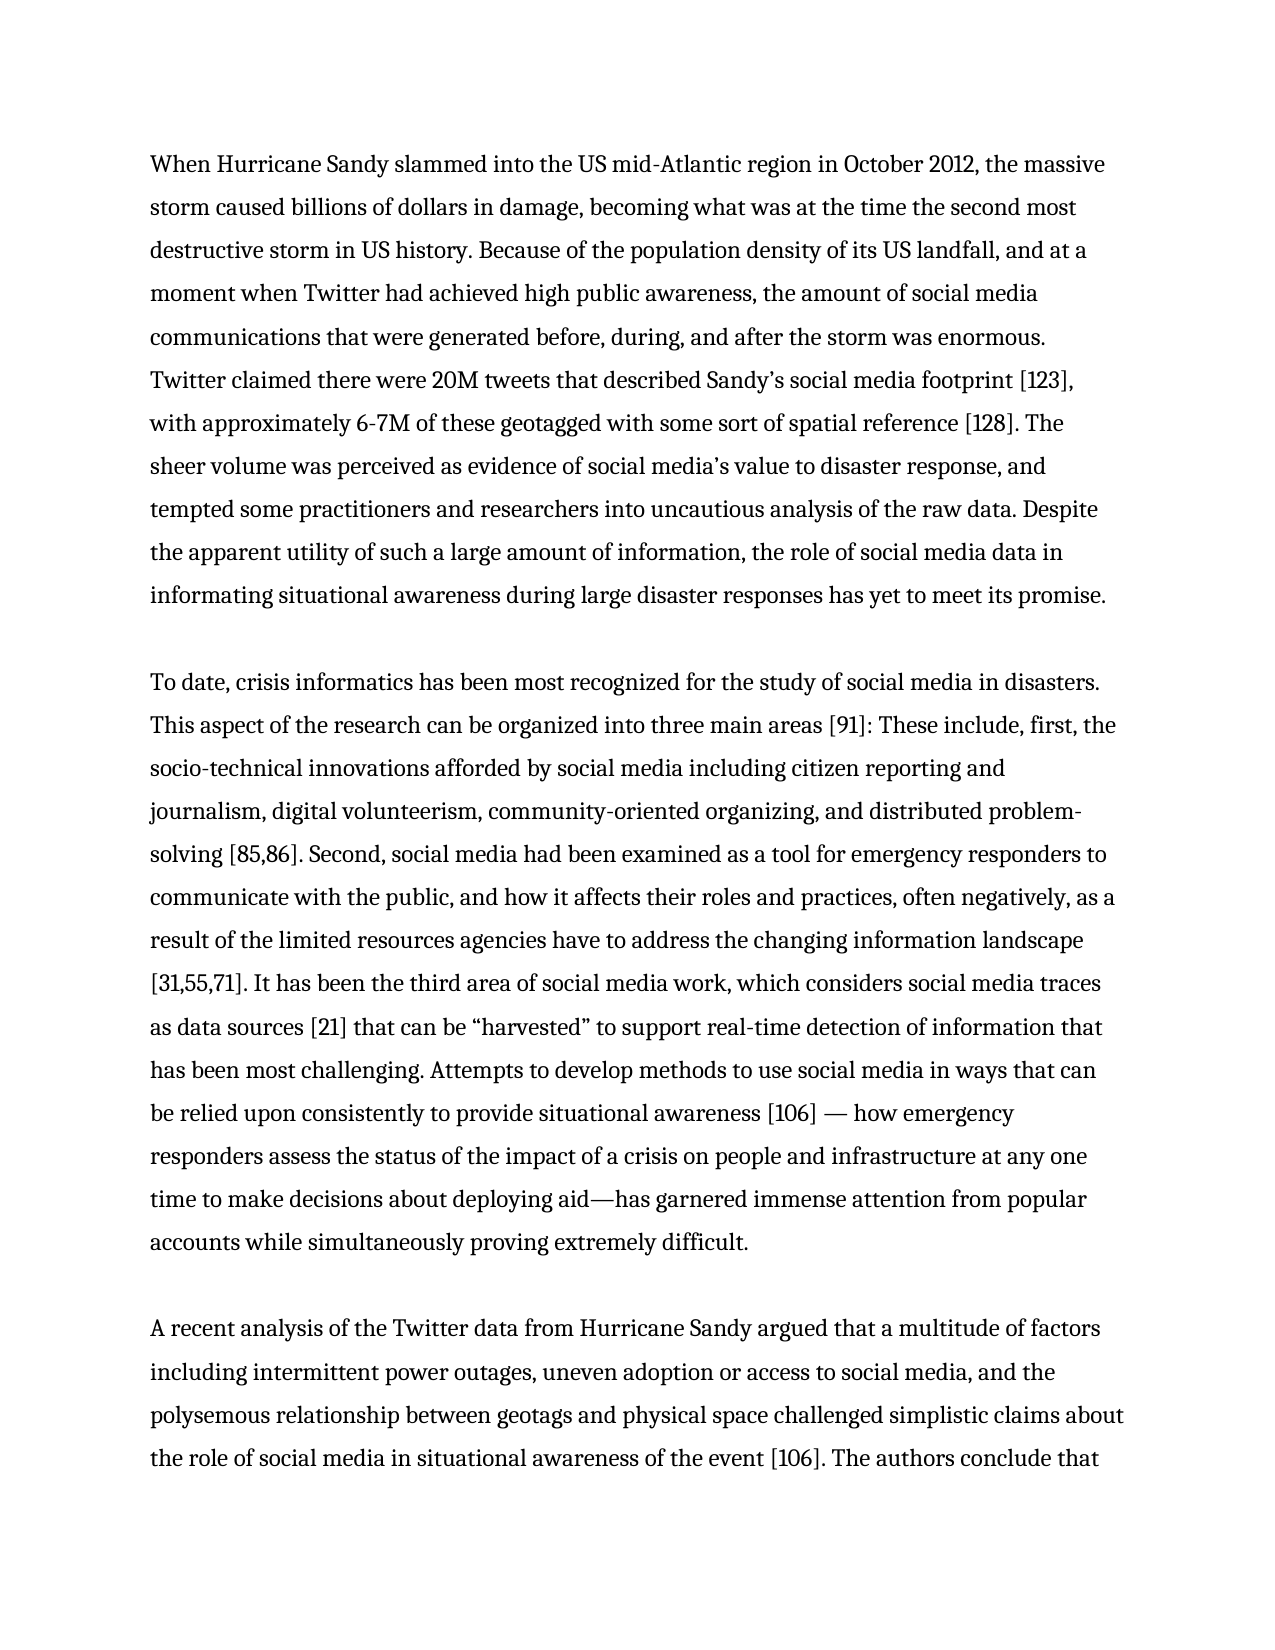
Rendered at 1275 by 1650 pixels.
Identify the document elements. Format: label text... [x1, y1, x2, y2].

text To date, crisis informatics has been most recognized for the study of social media in disasters. This aspect of the research can be organized into three main areas [91]: These include, first, the socio-technical innovations afforded by social media including citizen reporting and journalism, digital volunteerism, community-oriented organizing, and distributed problem-solving [85,86]. Second, social media had been examined as a tool for emergency responders to communicate with the public, and how it affects their roles and practices, often negatively, as a result of the limited resources agencies have to address the changing information landscape [31,55,71]. It has been the third area of social media work, which considers social media traces as data sources [21] that can be “harvested” to support real-time detection of information that has been most challenging. Attempts to develop methods to use social media in ways that can be relied upon consistently to provide situational awareness [106] — how emergency responders assess the status of the impact of a crisis on people and infrastructure at any one time to make decisions about deploying aid—has garnered immense attention from popular accounts while simultaneously proving extremely difficult. [150, 667, 1125, 1257]
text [150, 1314, 1125, 1472]
text When Hurricane Sandy slammed into the US mid-Atlantic region in October 2012, the massive storm caused billions of dollars in damage, becoming what was at the time the second most destructive storm in US history. Because of the population density of its US landfall, and at a moment when Twitter had achieved high public awareness, the amount of social media communications that were generated before, during, and after the storm was enormous. Twitter claimed there were 20M tweets that described Sandy’s social media footprint [123], with approximately 6-7M of these geotagged with some sort of spatial reference [128]. The sheer volume was perceived as evidence of social media’s value to disaster response, and tempted some practitioners and researchers into uncautious analysis of the raw data. Despite the apparent utility of such a large amount of information, the role of social media data in informating situational awareness during large disaster responses has yet to meet its promise. [150, 150, 1125, 610]
